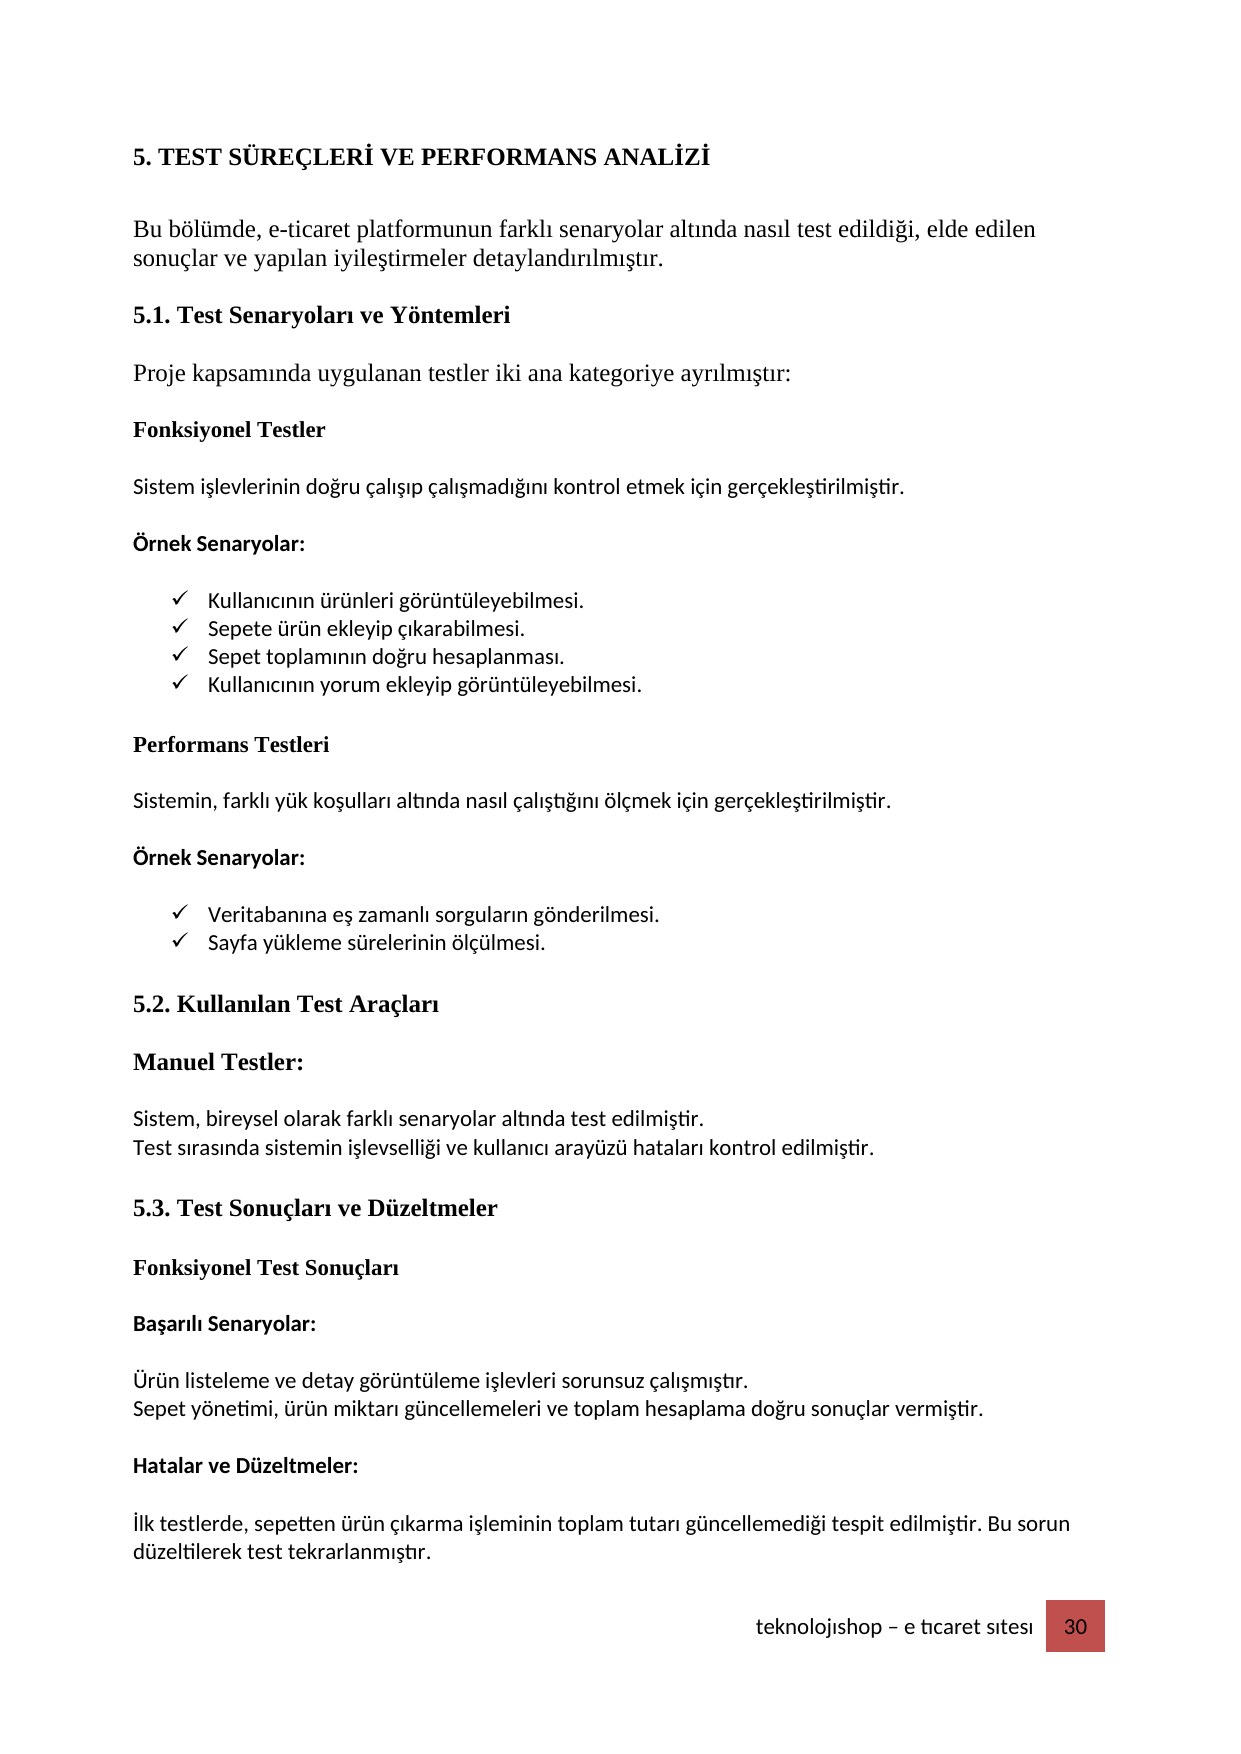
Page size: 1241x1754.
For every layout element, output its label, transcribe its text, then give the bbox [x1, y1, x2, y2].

text Manuel Testler: [133, 1047, 1105, 1075]
list Kullanıcının yorum ekleyip görüntüleyebilmesi. [170, 670, 1105, 698]
subtitle 5.2. Kullanılan Test Araçları [133, 989, 1105, 1017]
text Örnek Senaryolar: [133, 843, 1105, 871]
subtitle 5.3. Test Sonuçları ve Düzeltmeler [133, 1193, 1105, 1222]
subtitle Performans Testleri [133, 731, 1105, 757]
text Bu bölümde, e-ticaret platformunun farklı senaryolar altında nasıl test edildiği, elde edilen sonuçlar ve yapılan iyileştirmeler detaylandırılmıştır. [133, 214, 1105, 271]
text Proje kapsamında uygulanan testler iki ana kategoriye ayrılmıştır: [133, 358, 1105, 387]
text Örnek Senaryolar: [133, 529, 1105, 557]
subtitle 5. TEST SÜREÇLERİ VE PERFORMANS ANALİZİ [133, 142, 1105, 170]
text Hatalar ve Düzeltmeler: [133, 1452, 1105, 1480]
subtitle Fonksiyonel Test Sonuçları [133, 1254, 1105, 1280]
list Kullanıcının ürünleri görüntüleyebilmesi. [170, 586, 1105, 614]
text Sepet yönetimi, ürün miktarı güncellemeleri ve toplam hesaplama doğru sonuçlar vermiştir. [133, 1394, 1105, 1422]
text İlk testlerde, sepetten ürün çıkarma işleminin toplam tutarı güncellemediği tespit edilmiştir. Bu sorun düzeltilerek test tekrarlanmıştır. [133, 1509, 1105, 1565]
subtitle 5.1. Test Senaryoları ve Yöntemleri [133, 301, 1105, 329]
text Sistem, bireysel olarak farklı senaryolar altında test edilmiştir. [133, 1104, 1105, 1133]
text Test sırasında sistemin işlevselliği ve kullanıcı arayüzü hataları kontrol edilmiştir. [133, 1133, 1105, 1161]
list Veritabanına eş zamanlı sorguların gönderilmesi. [170, 901, 1105, 928]
text Sistemin, farklı yük koşulları altında nasıl çalıştığını ölçmek için gerçekleştirilmiştir. [133, 786, 1105, 814]
list Sepet toplamının doğru hesaplanması. [170, 642, 1105, 670]
list Sepete ürün ekleyip çıkarabilmesi. [170, 614, 1105, 642]
text Ürün listeleme ve detay görüntüleme işlevleri sorunsuz çalışmıştır. [133, 1366, 1105, 1394]
list Sayfa yükleme sürelerinin ölçülmesi. [170, 928, 1105, 957]
text Başarılı Senaryolar: [133, 1309, 1105, 1337]
text Sistem işlevlerinin doğru çalışıp çalışmadığını kontrol etmek için gerçekleştirilmiştir. [133, 472, 1105, 500]
subtitle Fonksiyonel Testler [133, 416, 1105, 443]
